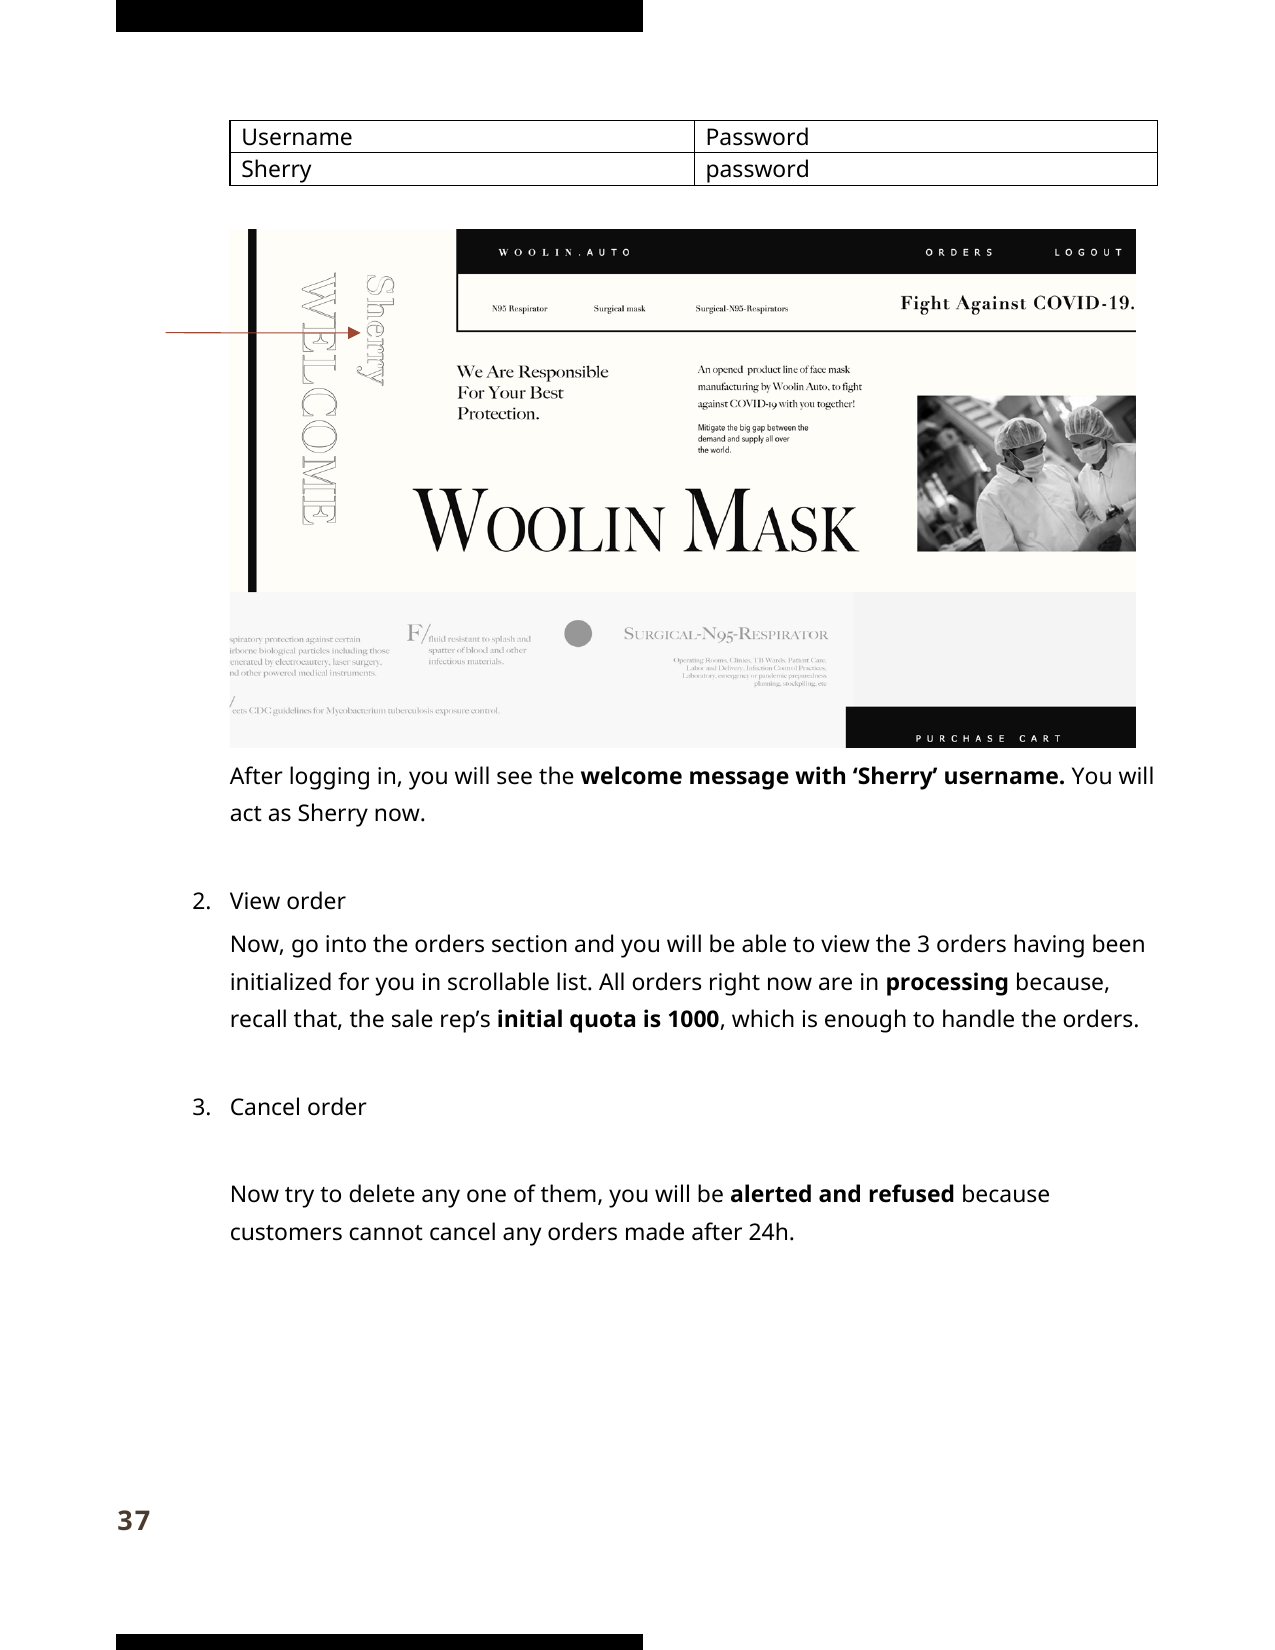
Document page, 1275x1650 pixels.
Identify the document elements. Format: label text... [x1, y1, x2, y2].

table_cell password [695, 153, 1157, 184]
list Cancel order [192, 1091, 1158, 1122]
list View order [192, 885, 1158, 916]
table_header Password [695, 121, 1157, 152]
table_cell Sherry [231, 153, 694, 184]
table_header Username [231, 121, 694, 152]
text Now, go into the orders section and you will be able to view the 3 orders having been initialized for you in scrollable list. All orders right now are in processing because, recall that, the sale rep’s initial quota is 1000, which is enough to handle the orders. [229, 928, 1158, 1035]
text Now try to delete any one of them, you will be alerted and refused because customers cannot cancel any orders made after 24h. [229, 1178, 1158, 1247]
picture [229, 229, 1136, 748]
text After logging in, you will see the welcome message with ‘Sherry’ username. You will act as Sherry now. [229, 760, 1158, 828]
